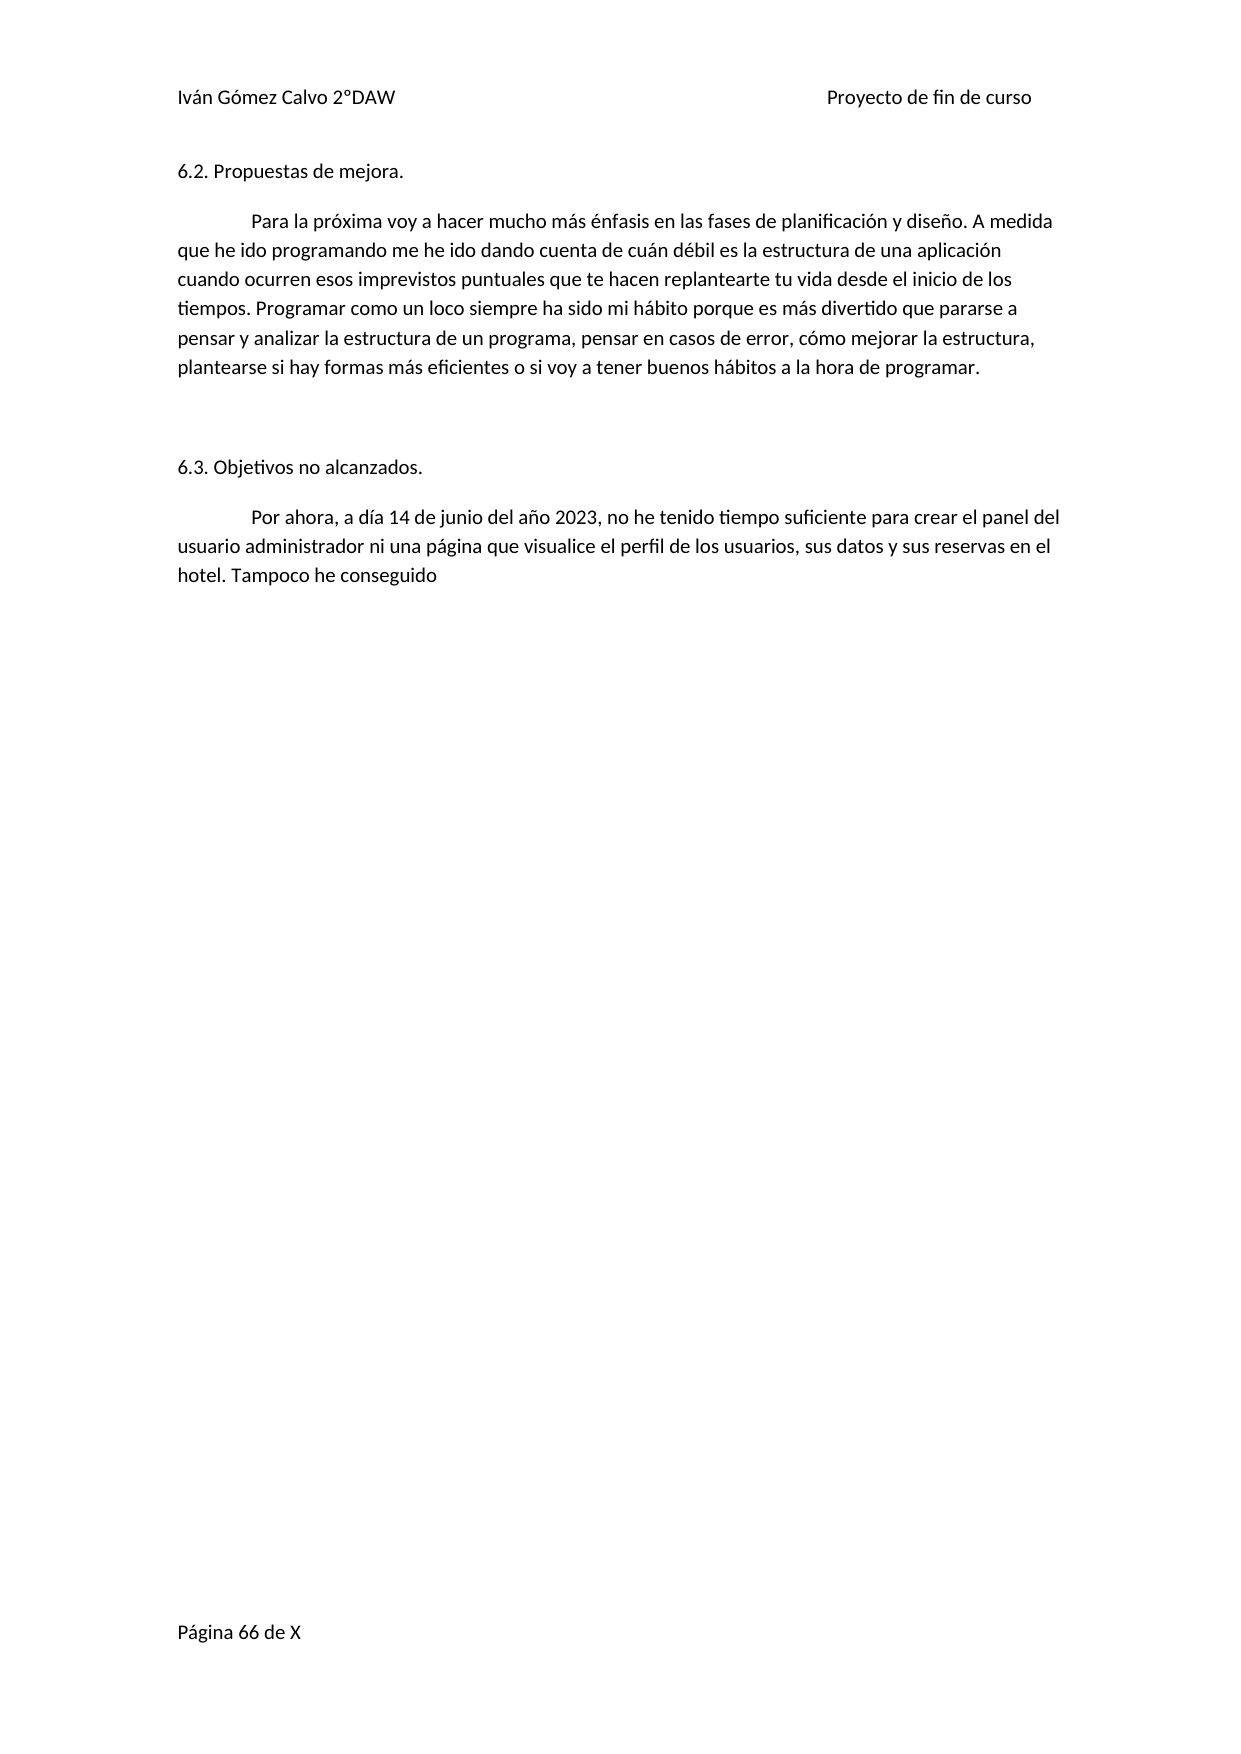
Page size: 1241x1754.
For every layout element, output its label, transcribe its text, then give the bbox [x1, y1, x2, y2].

text 6.2. Propuestas de mejora. [177, 158, 1063, 183]
text Para la próxima voy a hacer mucho más énfasis en las fases de planificación y diseño. A medida que he ido programando me he ido dando cuenta de cuán débil es la estructura de una aplicación cuando ocurren esos imprevistos puntuales que te hacen replantearte tu vida desde el inicio de los tiempos. Programar como un loco siempre ha sido mi hábito porque es más divertido que pararse a pensar y analizar la estructura de un programa, pensar en casos de error, cómo mejorar la estructura, plantearse si hay formas más eficientes o si voy a tener buenos hábitos a la hora de programar. [177, 208, 1063, 379]
text 6.3. Objetivos no alcanzados. [177, 454, 1063, 479]
text Por ahora, a día 14 de junio del año 2023, no he tenido tiempo suficiente para crear el panel del usuario administrador ni una página que visualice el perfil de los usuarios, sus datos y sus reservas en el hotel. Tampoco he conseguido [177, 504, 1063, 588]
